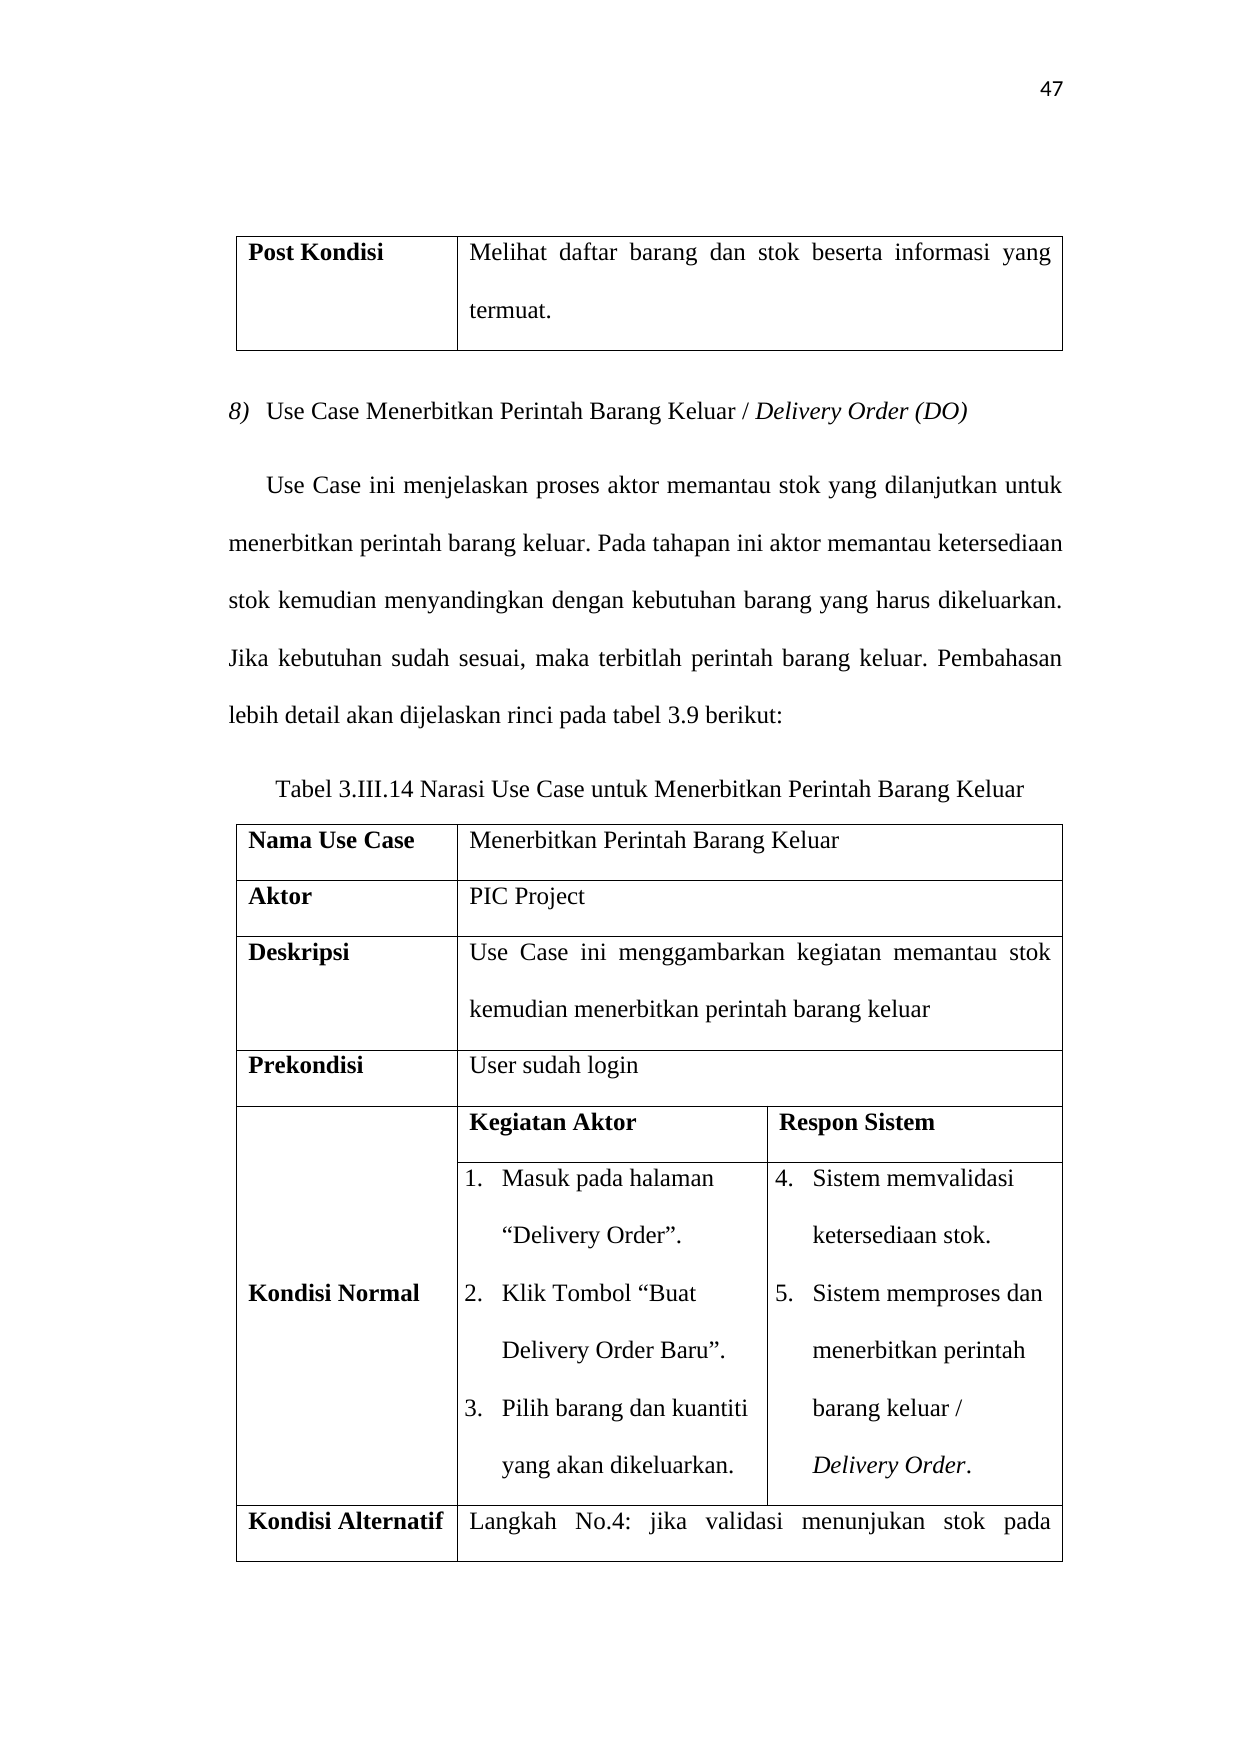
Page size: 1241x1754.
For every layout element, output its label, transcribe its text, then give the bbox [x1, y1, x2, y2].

table_cell Sistem memvalidasi ketersediaan stok. Sistem memproses dan menerbitkan perintah barang keluar / Delivery Order. [768, 1163, 1062, 1505]
table_cell Kondisi Normal [237, 1107, 457, 1505]
table_cell Melihat daftar barang dan stok beserta informasi yang termuat. [458, 237, 1062, 350]
table_cell Post Kondisi [237, 237, 457, 350]
table_cell Respon Sistem [768, 1107, 1062, 1162]
table_cell User sudah login [458, 1051, 1062, 1106]
table_header Menerbitkan Perintah Barang Keluar [458, 825, 1062, 880]
table_cell Kegiatan Aktor [458, 1107, 767, 1162]
table_cell PIC Project [458, 881, 1062, 936]
table_cell Masuk pada halaman “Delivery Order”. Klik Tombol “Buat Delivery Order Baru”. Pilih barang dan kuantiti yang akan dikeluarkan. [458, 1163, 767, 1505]
table_cell Kondisi Alternatif [237, 1506, 457, 1561]
list Use Case Menerbitkan Perintah Barang Keluar / Delivery Order (DO) [228, 396, 1063, 425]
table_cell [458, 1506, 1062, 1561]
table_cell Deskripsi [237, 937, 457, 1049]
table_header Nama Use Case [237, 825, 457, 880]
text Use Case ini menjelaskan proses aktor memantau stok yang dilanjutkan untuk menerbitkan perintah barang keluar. Pada tahapan ini aktor memantau ketersediaan stok kemudian menyandingkan dengan kebutuhan barang yang harus dikeluarkan. Jika kebutuhan sudah sesuai, maka terbitlah perintah barang keluar. Pembahasan lebih detail akan dijelaskan rinci pada tabel 3.9 berikut: [228, 470, 1063, 729]
table_cell Prekondisi [237, 1051, 457, 1106]
table_cell Use Case ini menggambarkan kegiatan memantau stok kemudian menerbitkan perintah barang keluar [458, 937, 1062, 1049]
table_cell Aktor [237, 881, 457, 936]
